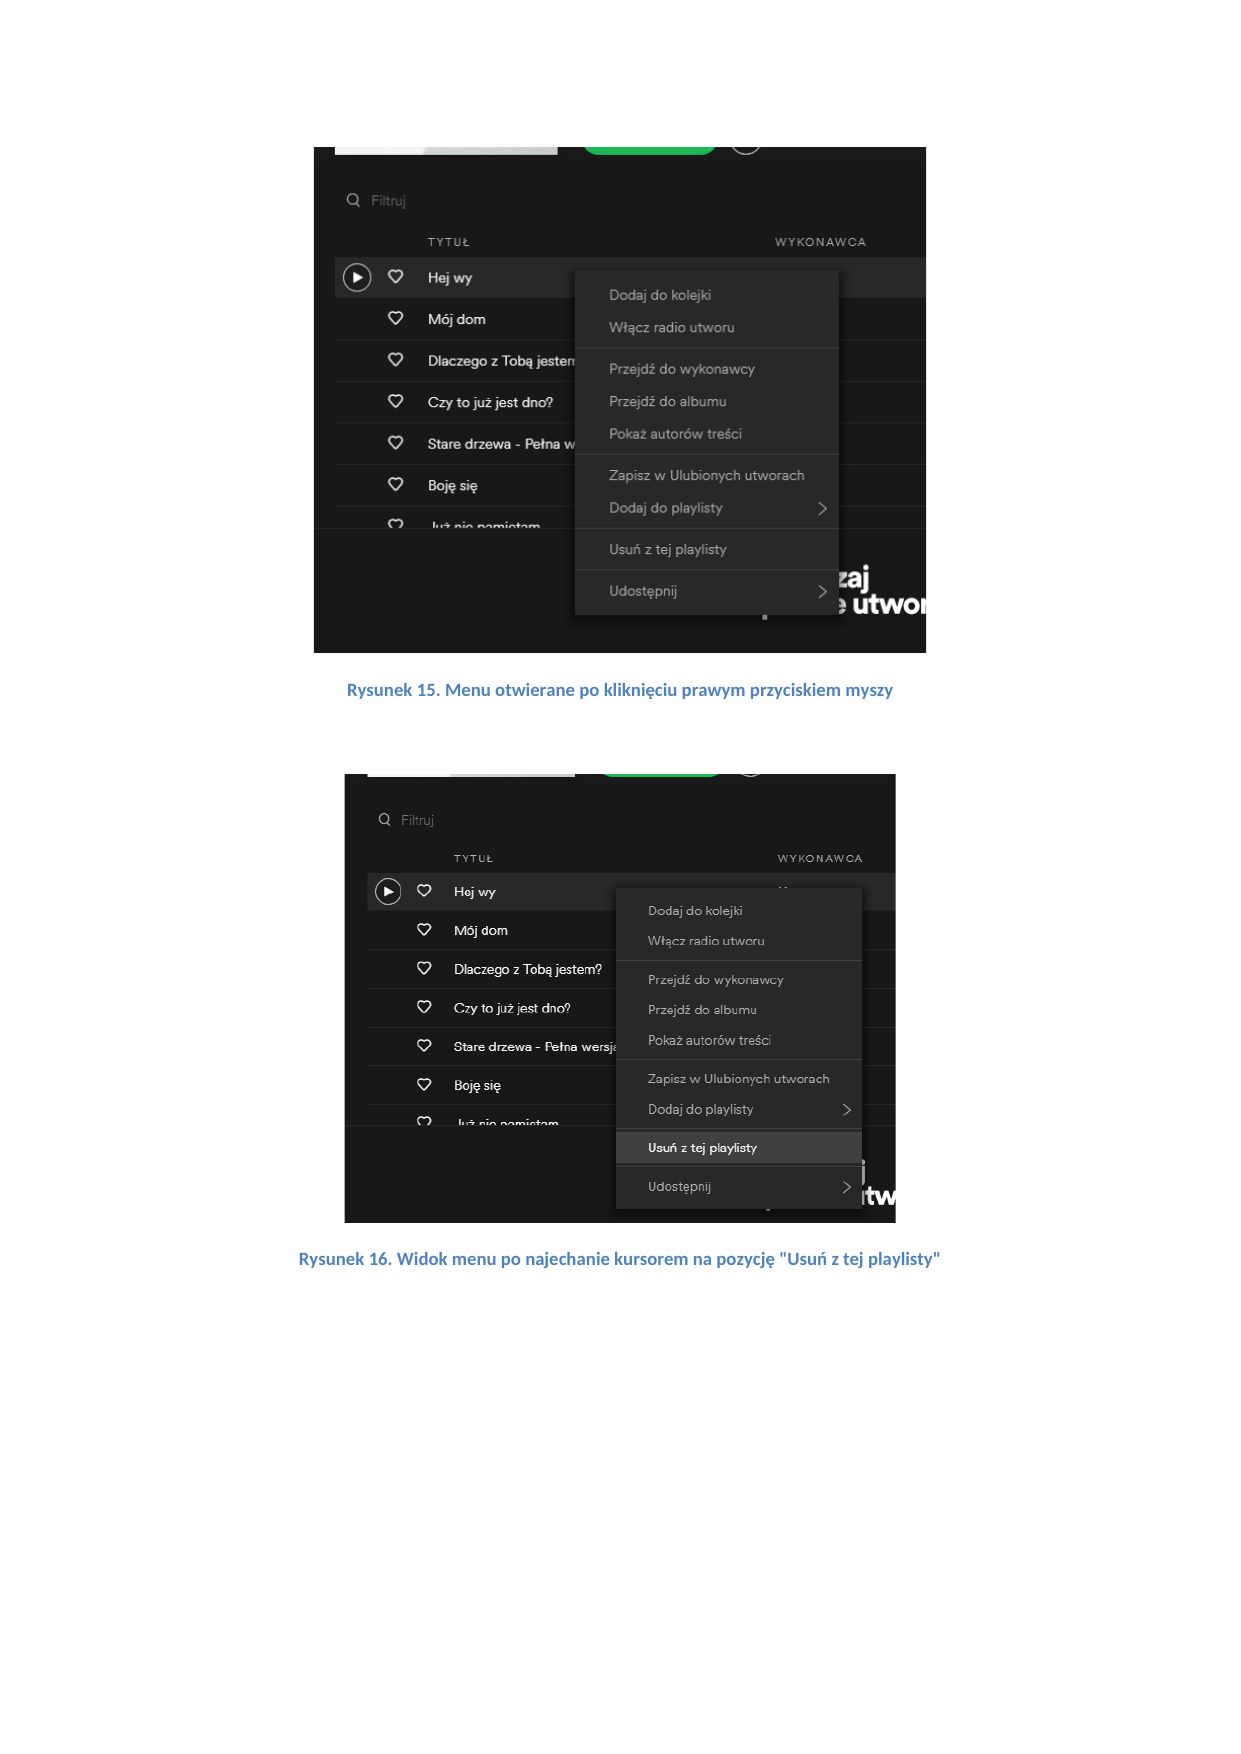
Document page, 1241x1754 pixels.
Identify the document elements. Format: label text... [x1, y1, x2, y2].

picture [344, 774, 896, 1223]
picture [313, 147, 927, 653]
